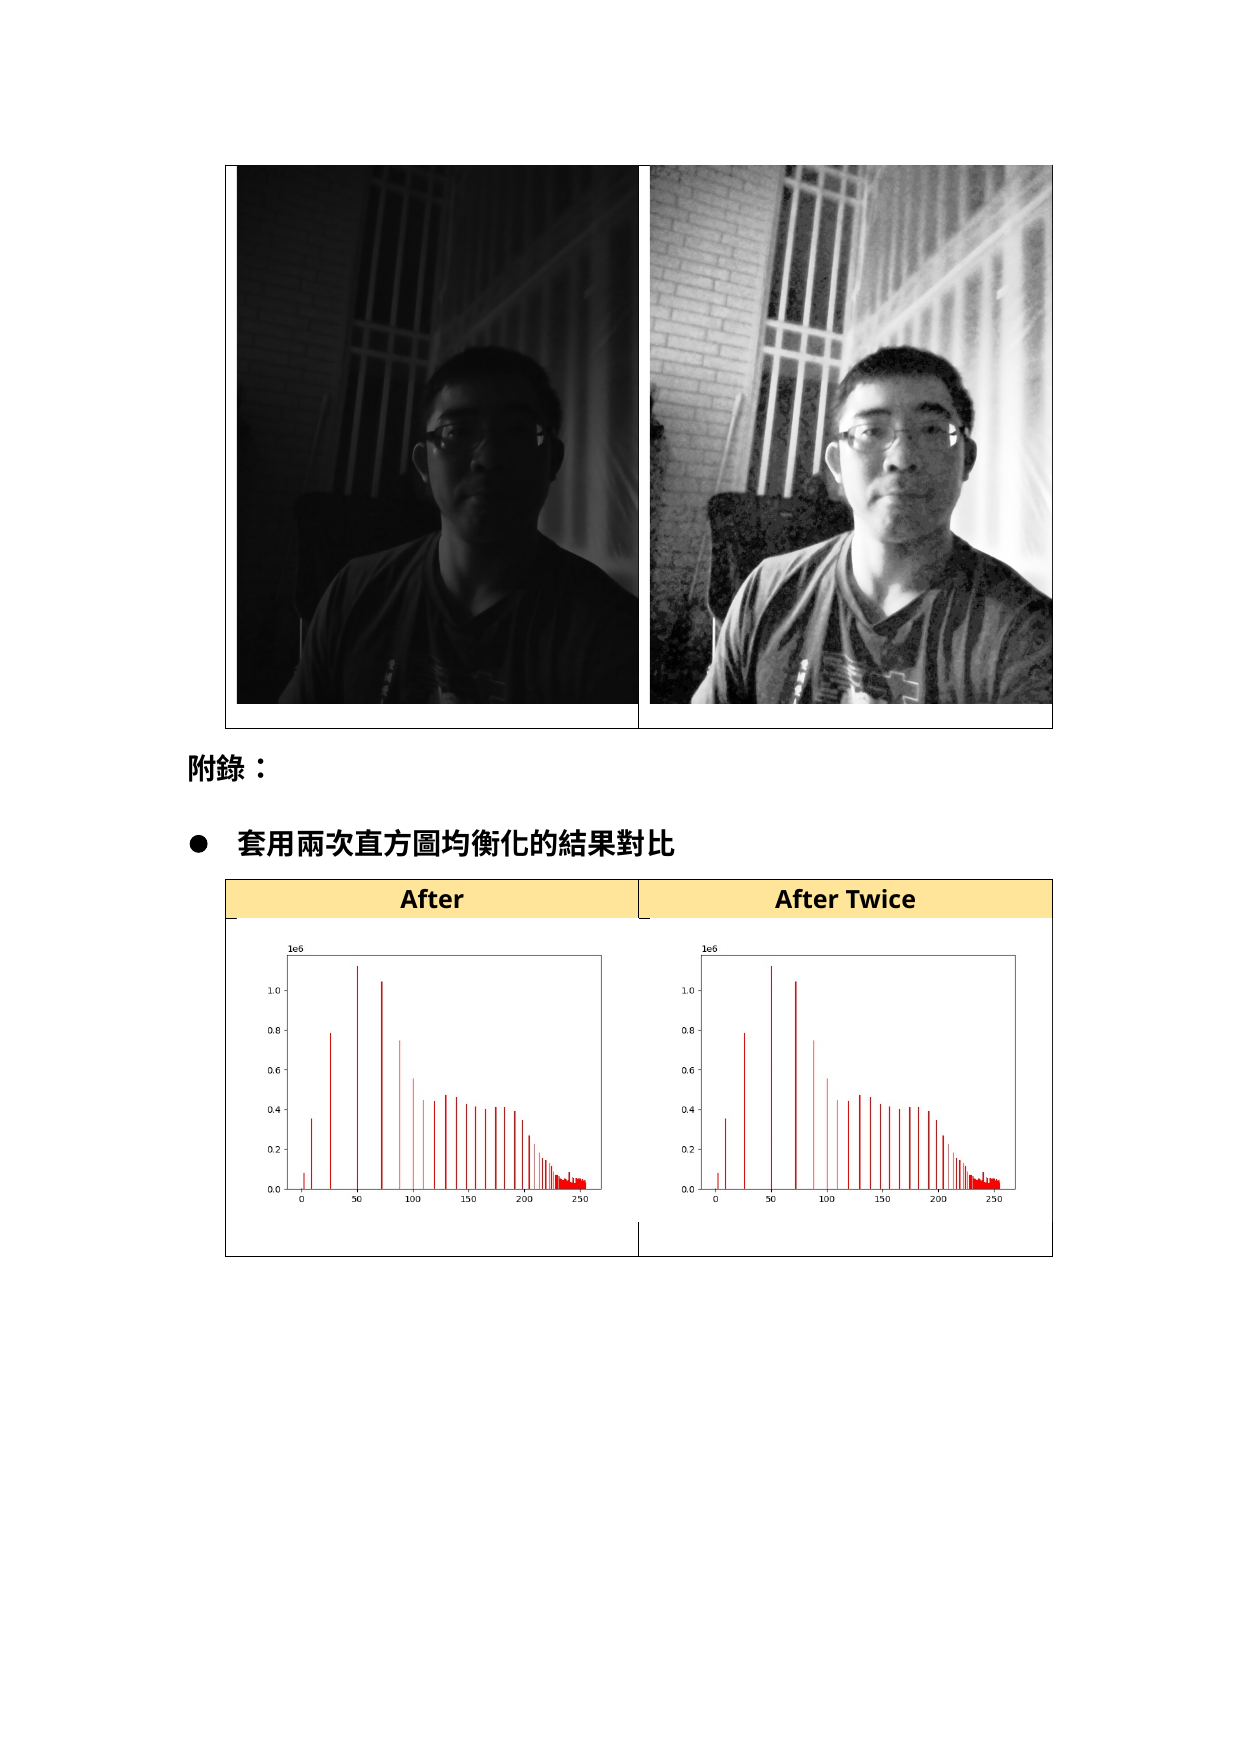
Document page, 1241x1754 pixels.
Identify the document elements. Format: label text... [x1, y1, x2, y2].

table_header After Twice [639, 880, 1052, 918]
table_cell [639, 166, 1052, 728]
table_cell [226, 166, 638, 728]
picture [236, 918, 639, 1222]
text 附錄： [187, 729, 1053, 804]
table_cell [639, 919, 1052, 1256]
picture [650, 918, 1053, 1222]
picture [236, 165, 639, 704]
list 套用兩次直方圖均衡化的結果對比 [187, 804, 1053, 879]
table_cell [226, 919, 638, 1256]
table_header After [226, 880, 638, 918]
picture [649, 165, 1053, 704]
